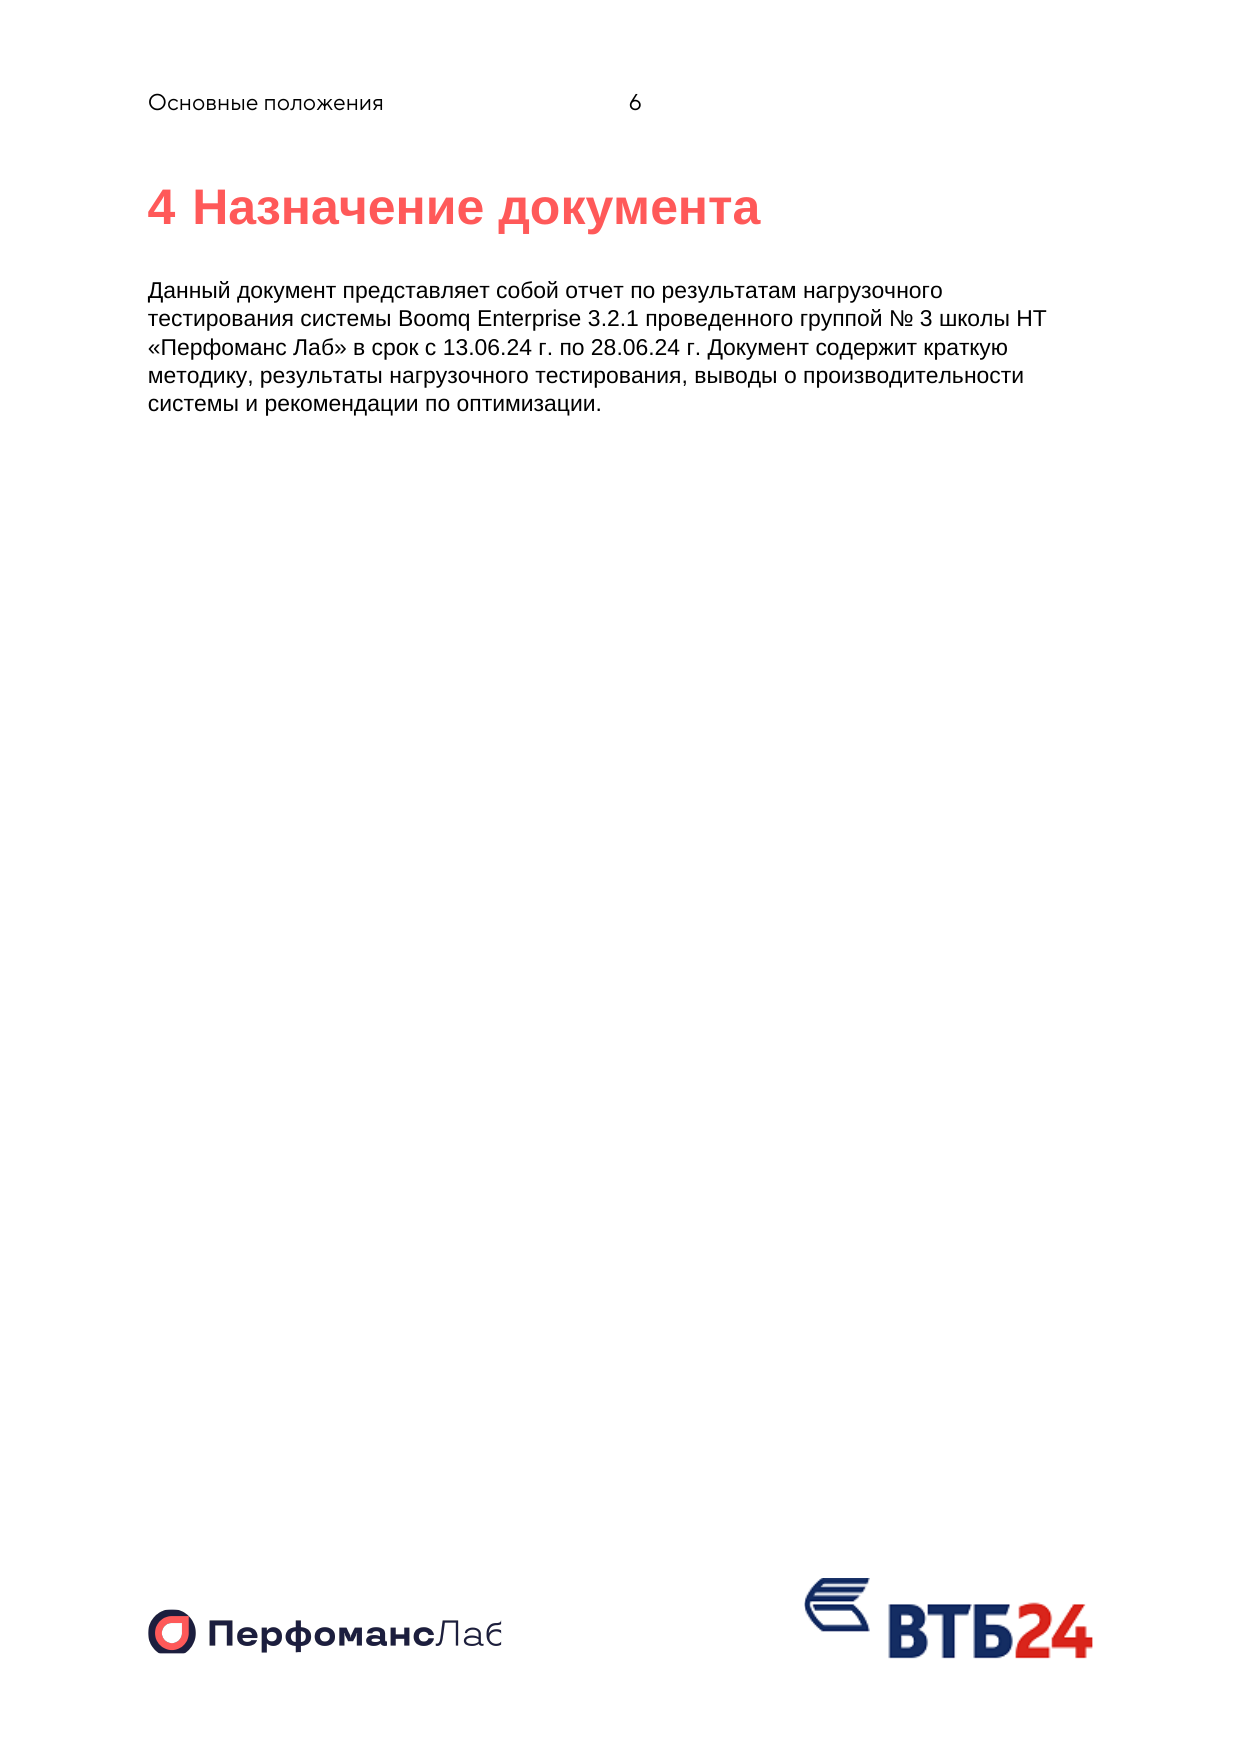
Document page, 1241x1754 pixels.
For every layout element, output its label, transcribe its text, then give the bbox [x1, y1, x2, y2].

subtitle Назначение документа [147, 177, 1092, 235]
picture [804, 1578, 1093, 1666]
text Данный документ представляет собой отчет по результатам нагрузочного тестирования системы Boomq Enterprise 3.2.1 проведенного группой № 3 школы НТ «Перфоманс Лаб» в срок с 13.06.24 г. по 28.06.24 г. Документ содержит краткую методику, результаты нагрузочного тестирования, выводы о производительности системы и рекомендации по оптимизации. [148, 277, 1092, 417]
picture [148, 1609, 502, 1654]
